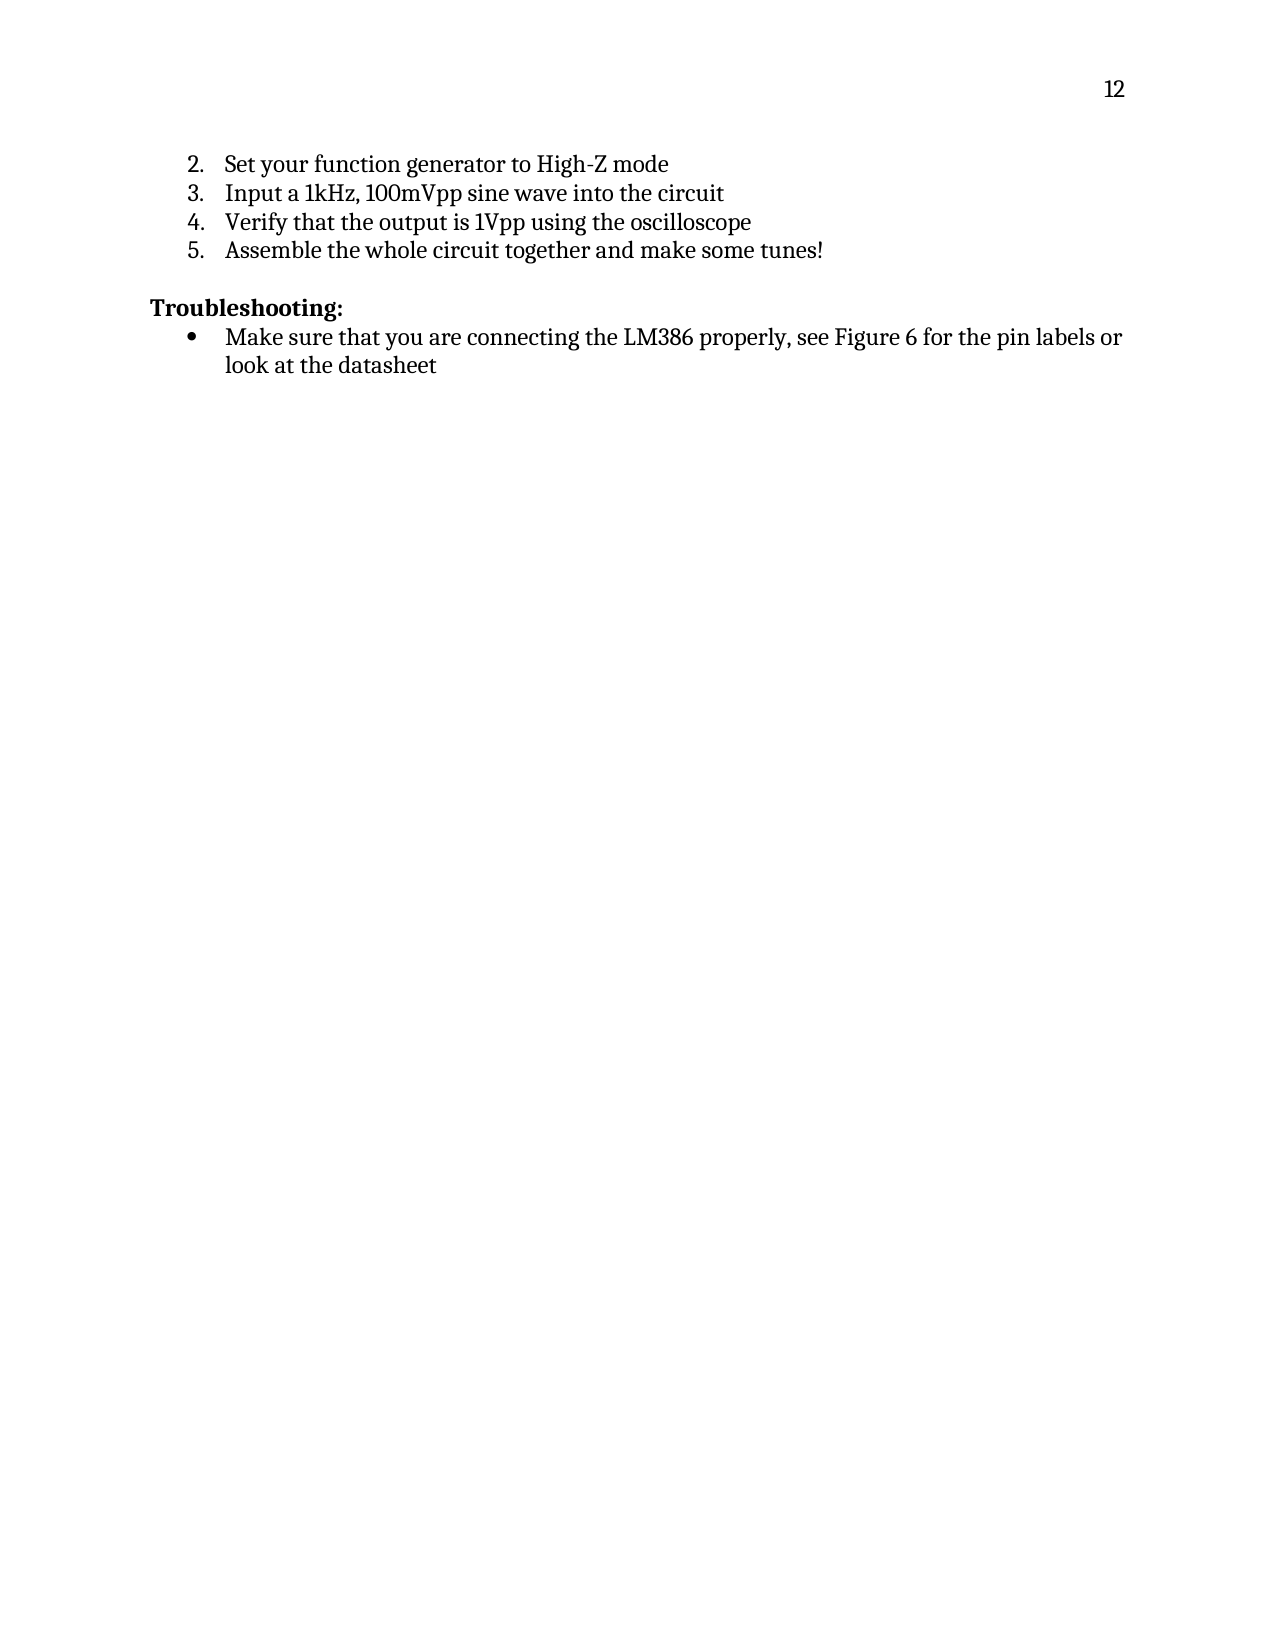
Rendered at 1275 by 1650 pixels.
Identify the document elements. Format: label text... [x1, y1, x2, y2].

list Input a 1kHz, 100mVpp sine wave into the circuit [187, 179, 1125, 207]
list Assemble the whole circuit together and make some tunes! [187, 236, 1125, 265]
text Troubleshooting: [150, 294, 1125, 322]
list Make sure that you are connecting the LM386 properly, see Figure 6 for the pin labels or look at the datasheet [187, 322, 1125, 380]
list Set your function generator to High-Z mode [187, 150, 1125, 179]
list Verify that the output is 1Vpp using the oscilloscope [187, 207, 1125, 236]
